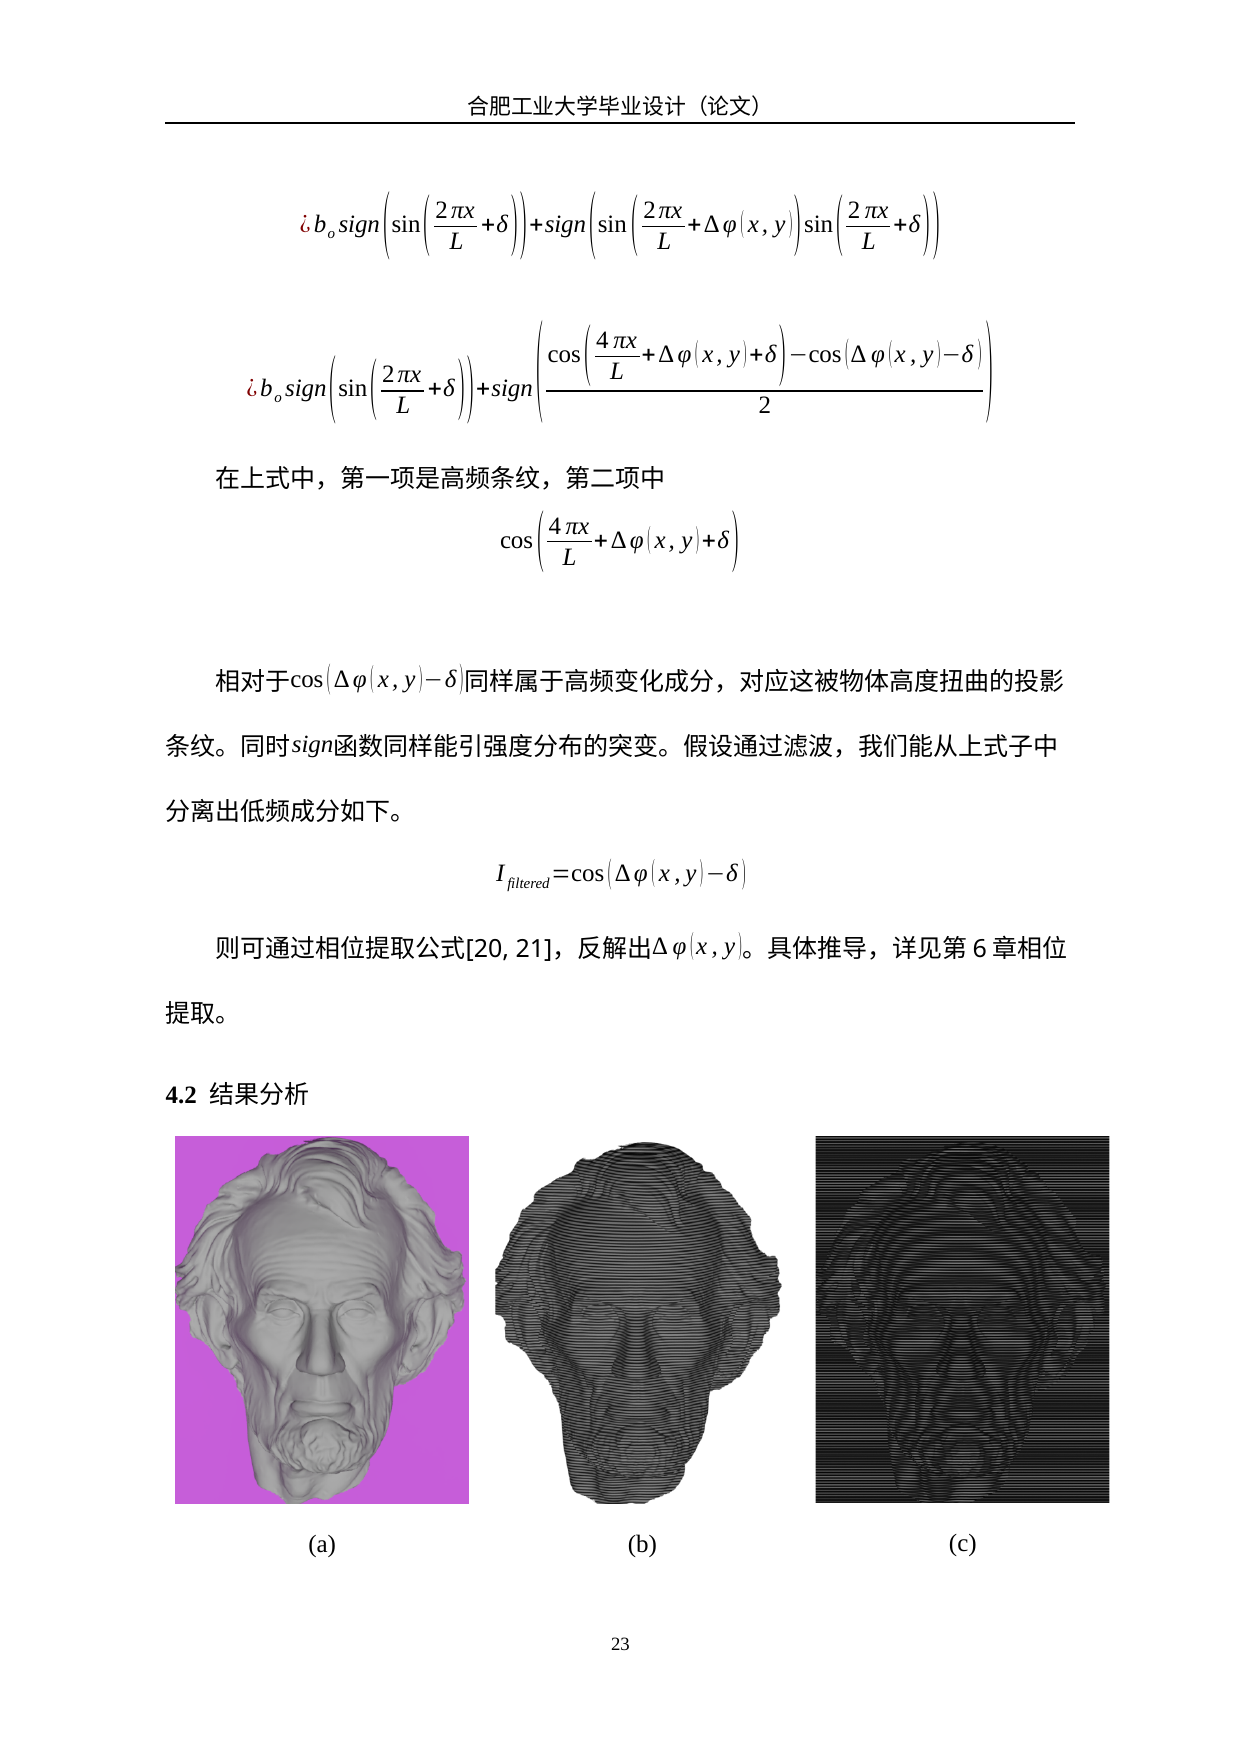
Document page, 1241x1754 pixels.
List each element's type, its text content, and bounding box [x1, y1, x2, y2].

text 在上式中，第一项是高频条纹，第二项中 [165, 444, 1075, 509]
picture [815, 1136, 1110, 1503]
text 则可通过相位提取公式[20, 21]，反解出。具体推导，详见第6章相位提取。 [165, 914, 1075, 1044]
picture [495, 1136, 789, 1504]
text 相对于同样属于高频变化成分，对应这被物体高度扭曲的投影条纹。同时函数同样能引强度分布的突变。假设通过滤波，我们能从上式子中分离出低频成分如下。 [165, 647, 1075, 842]
text 结果分析 [165, 1060, 1075, 1125]
picture [175, 1136, 469, 1504]
